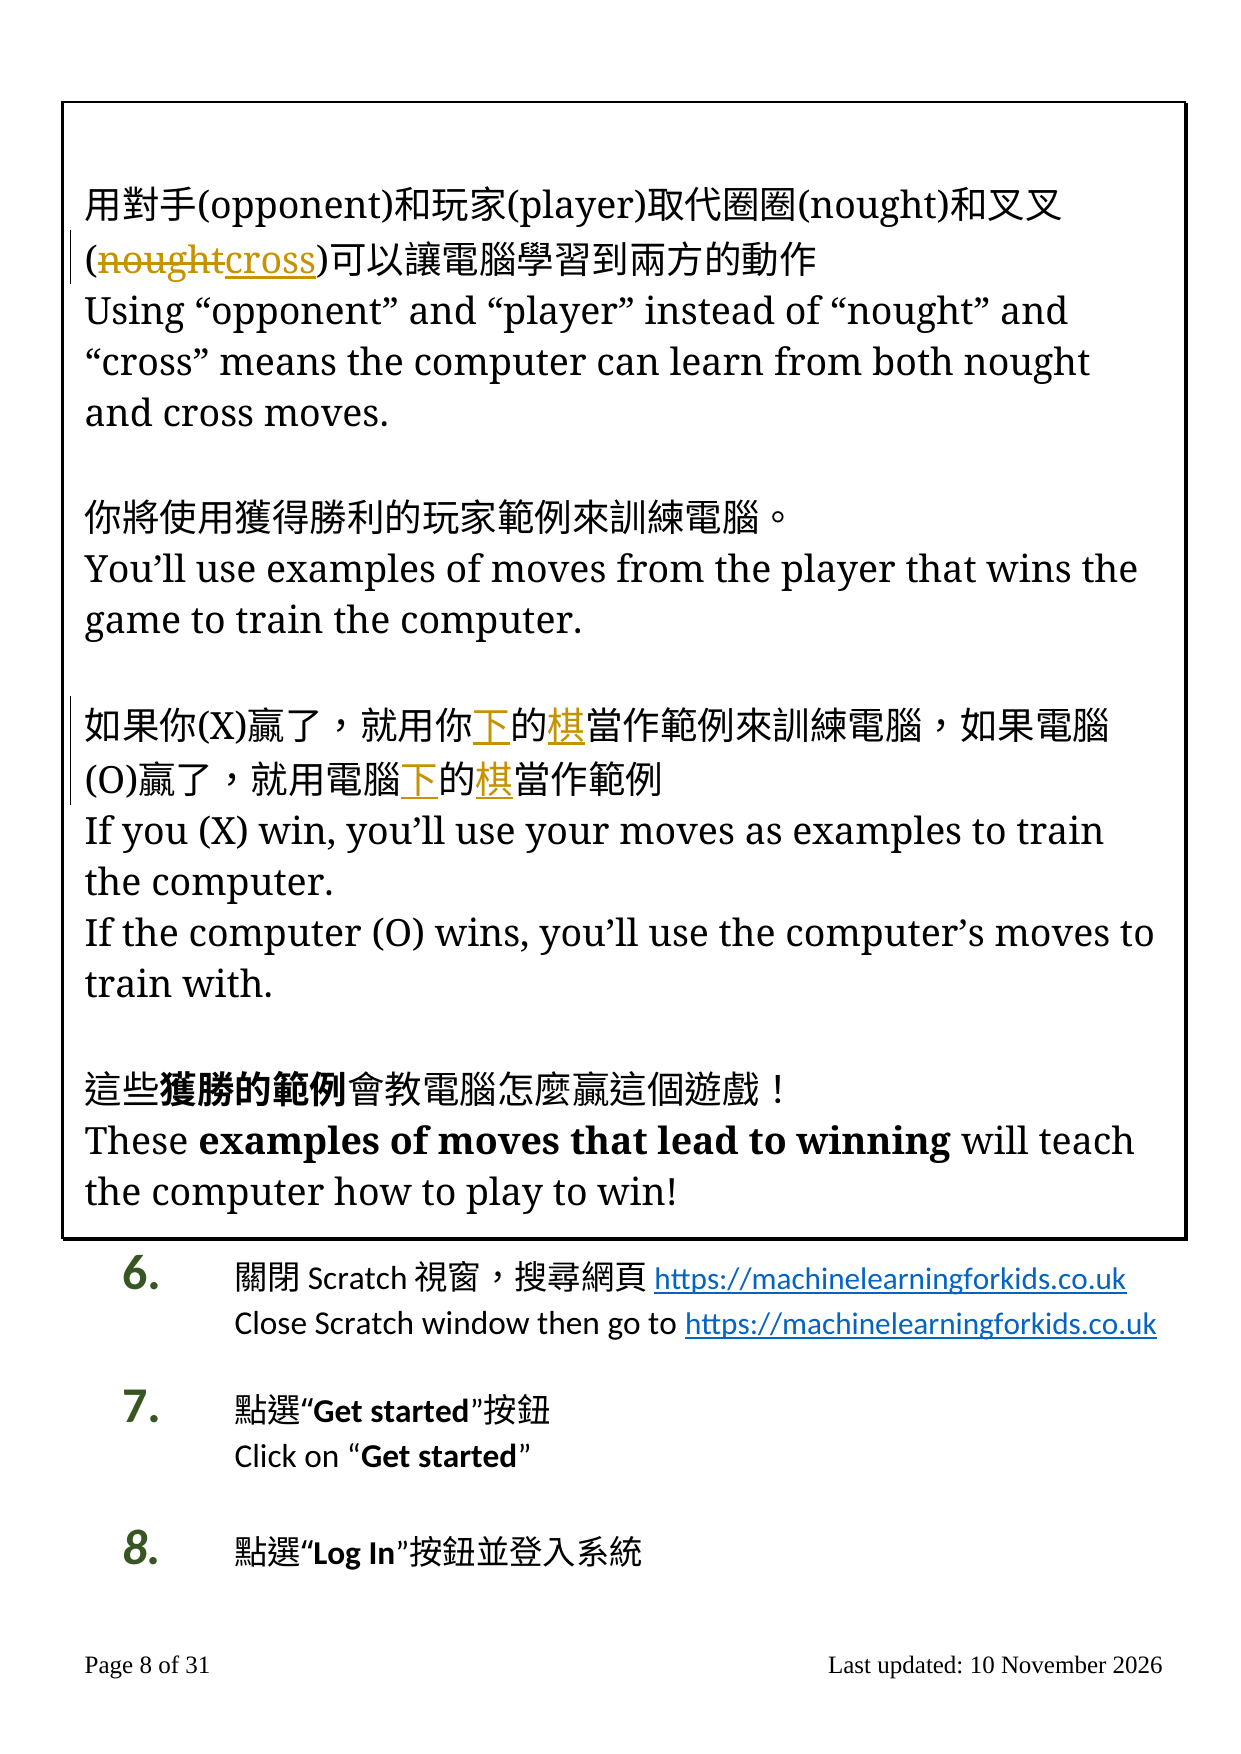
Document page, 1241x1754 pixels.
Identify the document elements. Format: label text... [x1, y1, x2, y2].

text Using “opponent” and “player” instead of “nought” and “cross” means the computer can learn from both nought and cross moves. [84, 284, 1163, 437]
text 用對手(opponent)和玩家(player)取代圈圈(nought)和叉叉()可以讓電腦學習到兩方的動作 [84, 175, 1163, 284]
text If the computer (O) wins, you’ll use the computer’s moves to train with. [84, 907, 1163, 1009]
list 點選“Log In”按鈕並登入系統 [122, 1516, 1163, 1577]
list 關閉Scratch視窗，搜尋網頁https://machinelearningforkids.co.uk [122, 1241, 1163, 1302]
text 如果你(X)贏了，就用你的當作範例來訓練電腦，如果電腦(O)贏了，就用電腦的當作範例 [84, 696, 1163, 805]
text If you (X) win, you’ll use your moves as examples to train the computer. [84, 805, 1163, 907]
list 點選“Get started”按鈕 [122, 1373, 1163, 1434]
text 這些獲勝的範例會教電腦怎麼贏這個遊戲！ [84, 1060, 1163, 1091]
list Close Scratch window then go to https://machinelearningforkids.co.uk [159, 1302, 1163, 1373]
list Click on “Get started” [159, 1434, 1163, 1475]
text You’ll use examples of moves from the player that wins the game to train the computer. [84, 543, 1163, 645]
text 你將使用獲得勝利的玩家範例來訓練電腦。 [84, 488, 1163, 543]
text These examples of moves that lead to winning will teach the computer how to play to win! [64, 1091, 1184, 1237]
